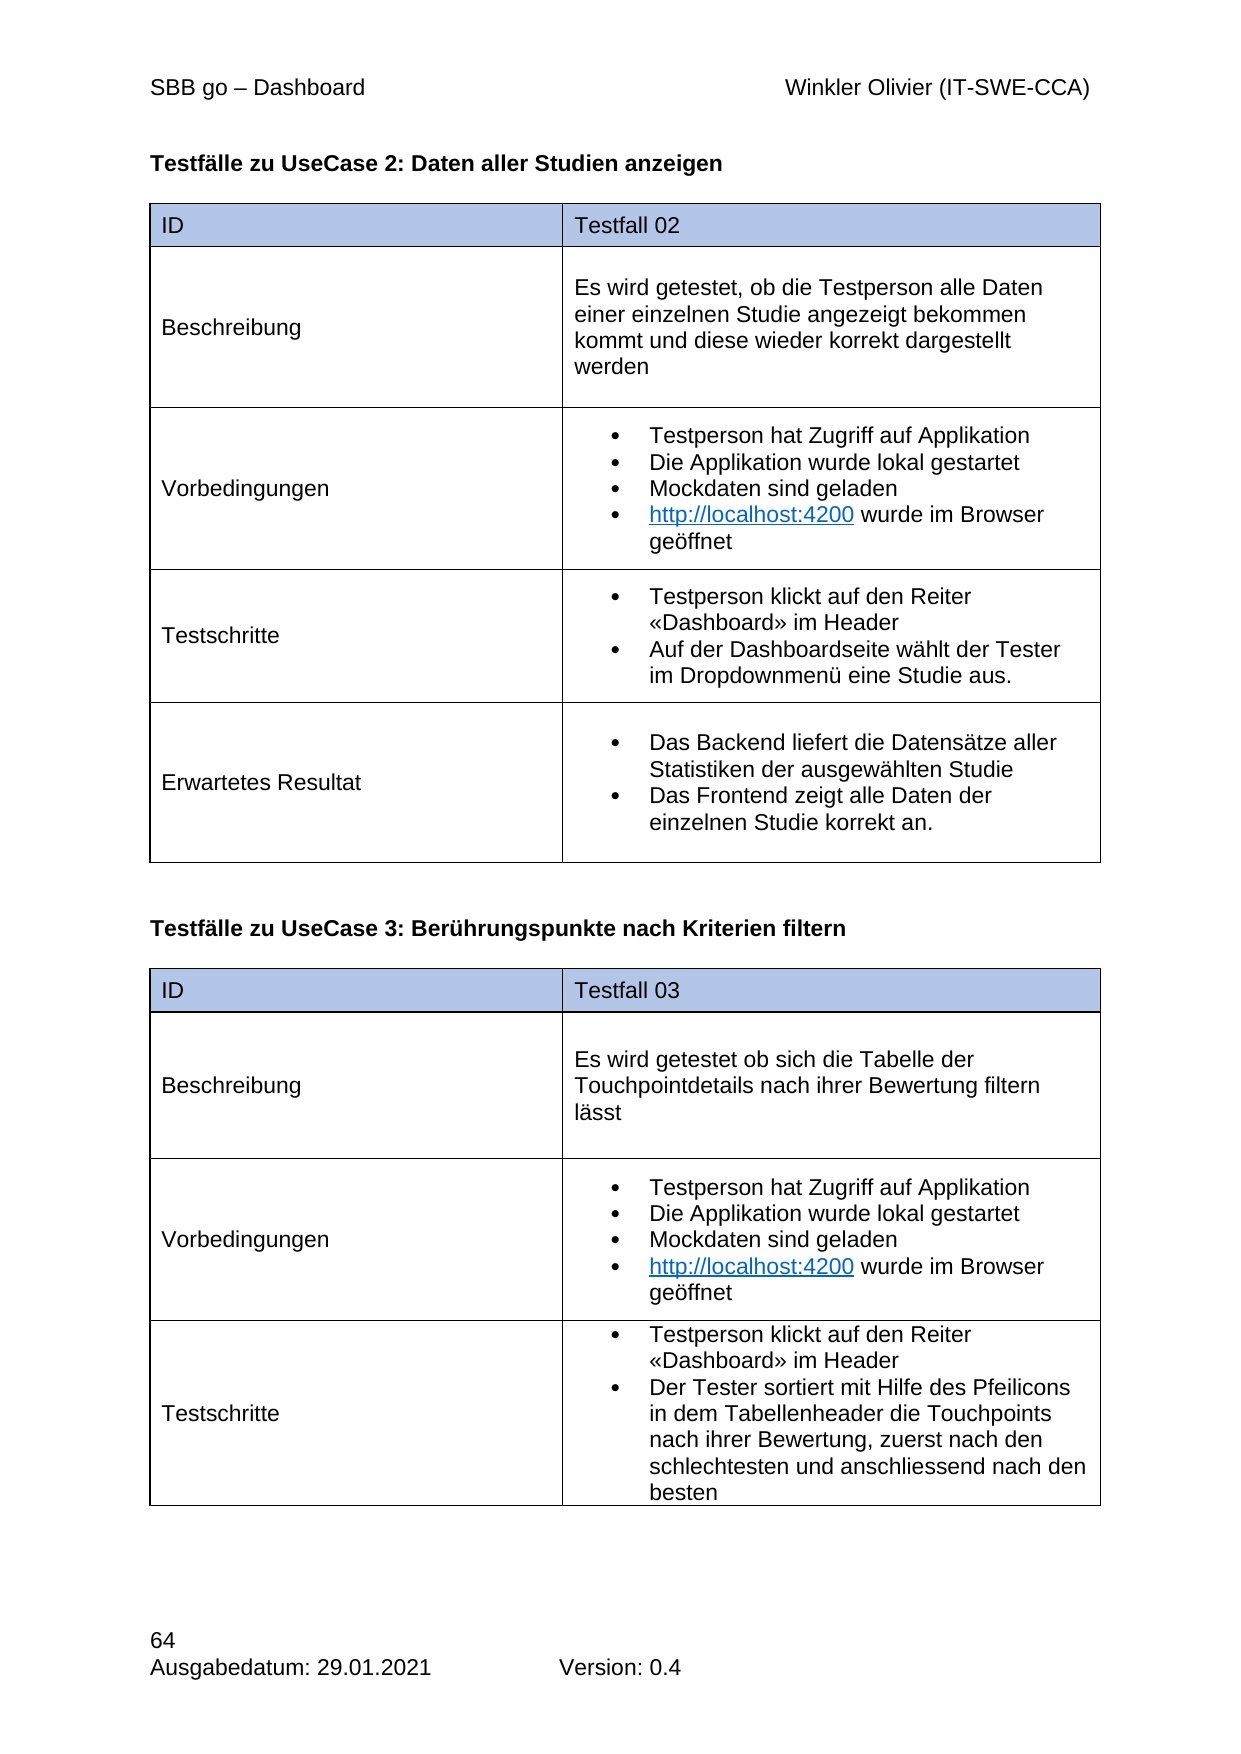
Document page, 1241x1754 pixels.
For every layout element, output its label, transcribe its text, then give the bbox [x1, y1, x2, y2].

table_cell Testperson klickt auf den Reiter «Dashboard» im Header Auf der Dashboardseite wählt der Tester im Dropdownmenü eine Studie aus. [563, 570, 1100, 702]
table_cell Testperson klickt auf den Reiter «Dashboard» im Header Der Tester sortiert mit Hilfe des Pfeilicons in dem Tabellenheader die Touchpoints nach ihrer Bewertung, zuerst nach den schlechtesten und anschliessend nach den besten [563, 1321, 1100, 1505]
table_cell Testperson hat Zugriff auf Applikation Die Applikation wurde lokal gestartet Mockdaten sind geladen http://localhost:4200 wurde im Browser geöffnet [563, 408, 1100, 568]
table_cell Vorbedingungen [151, 1159, 562, 1320]
table_header Testfall 03 [563, 969, 1100, 1011]
table_header ID [151, 969, 562, 1011]
table_cell Beschreibung [151, 247, 562, 407]
table_header Testfall 02 [563, 204, 1100, 246]
table_cell Es wird getestet ob sich die Tabelle der Touchpointdetails nach ihrer Bewertung filtern lässt [563, 1013, 1100, 1158]
text Testfälle zu UseCase 2: Daten aller Studien anzeigen [150, 150, 1090, 176]
table_cell Testperson hat Zugriff auf Applikation Die Applikation wurde lokal gestartet Mockdaten sind geladen http://localhost:4200 wurde im Browser geöffnet [563, 1159, 1100, 1320]
table_header ID [151, 204, 562, 246]
table_cell Vorbedingungen [151, 408, 562, 568]
table_cell Beschreibung [151, 1013, 562, 1158]
table_cell Das Backend liefert die Datensätze aller Statistiken der ausgewählten Studie Das Frontend zeigt alle Daten der einzelnen Studie korrekt an. [563, 703, 1100, 862]
table_cell Testschritte [151, 1321, 562, 1505]
table_cell Testschritte [151, 570, 562, 702]
text Testfälle zu UseCase 3: Berührungspunkte nach Kriterien filtern [150, 915, 1090, 942]
table_cell Es wird getestet, ob die Testperson alle Daten einer einzelnen Studie angezeigt bekommen kommt und diese wieder korrekt dargestellt werden [563, 247, 1100, 407]
table_cell Erwartetes Resultat [151, 703, 562, 862]
